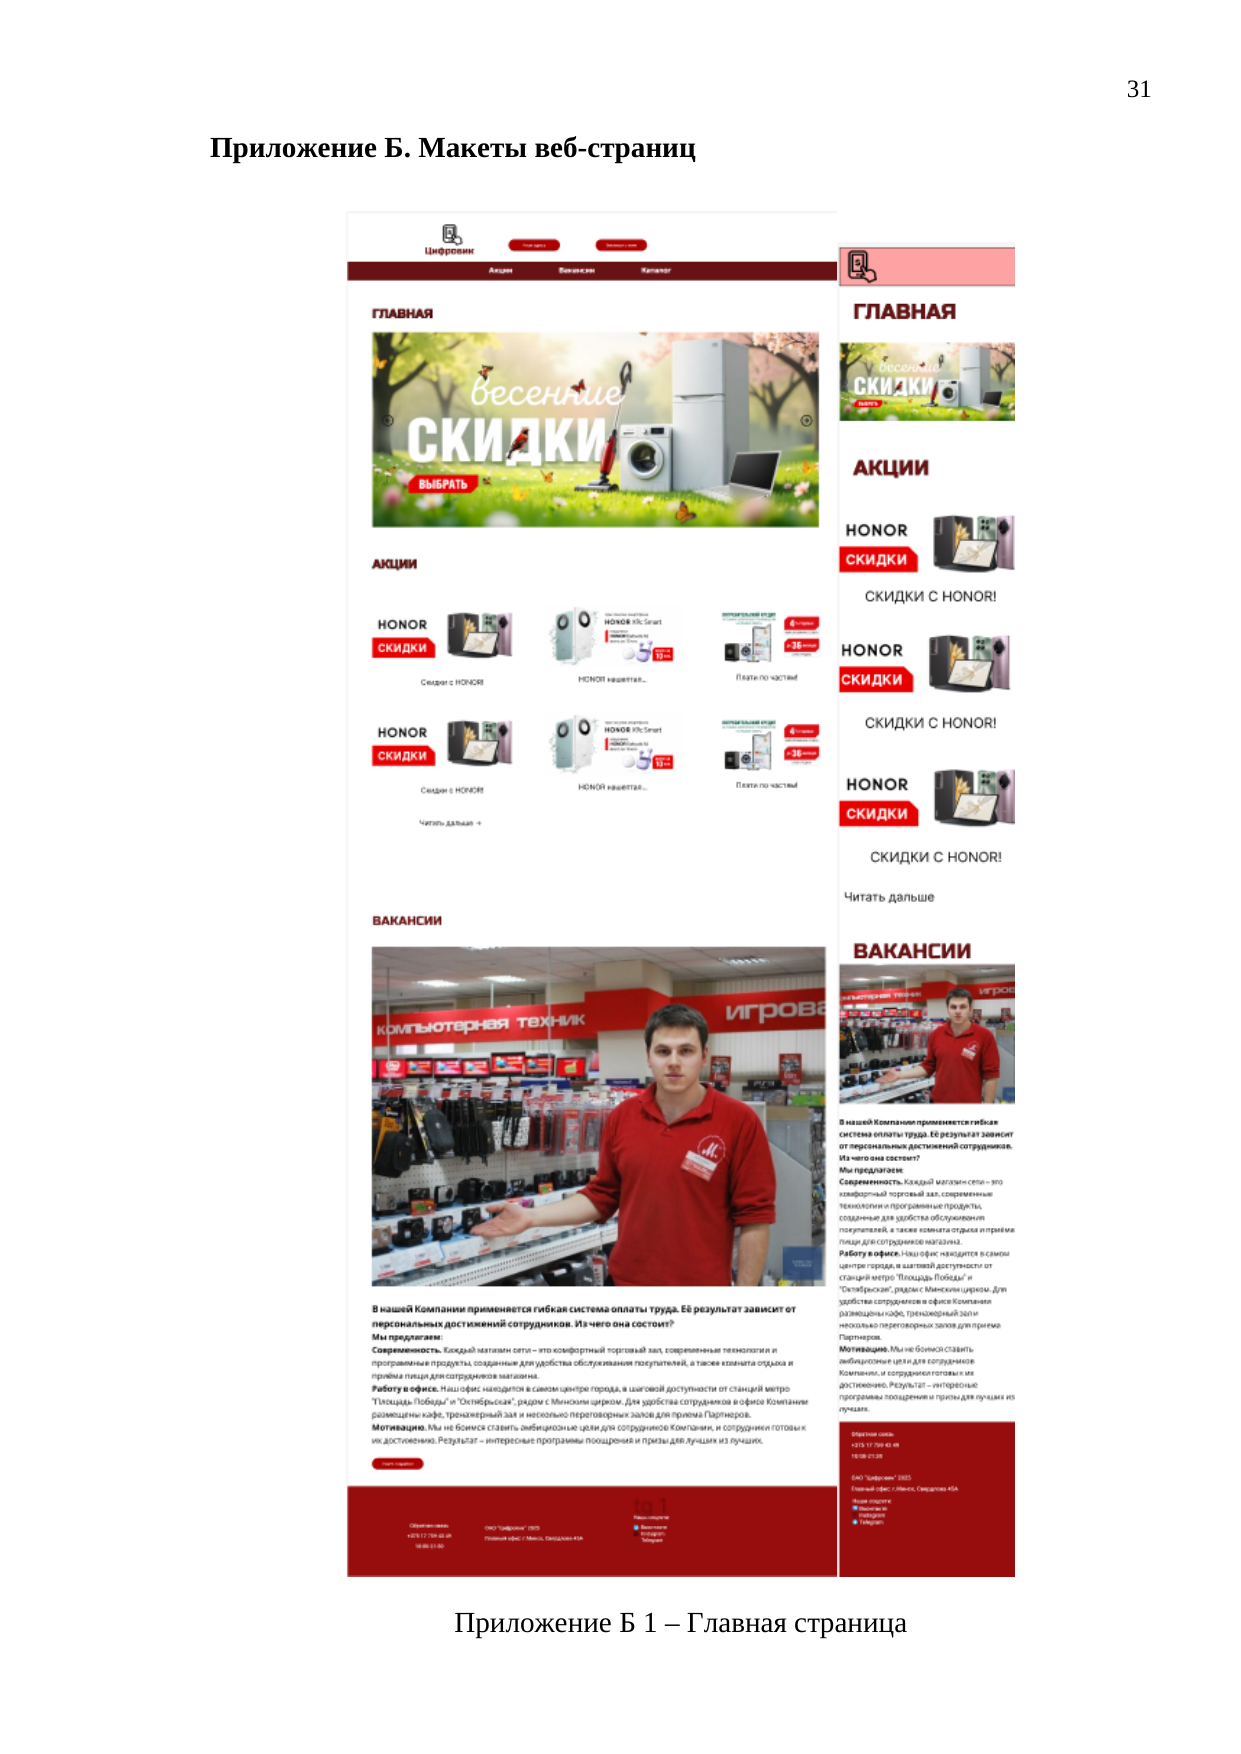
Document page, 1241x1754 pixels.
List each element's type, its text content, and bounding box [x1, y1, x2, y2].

subtitle Приложение Б. Макеты веб-страниц [136, 131, 1152, 164]
picture [346, 211, 1015, 1577]
text Приложение Б 1 – Главная страница [136, 1605, 1152, 1638]
